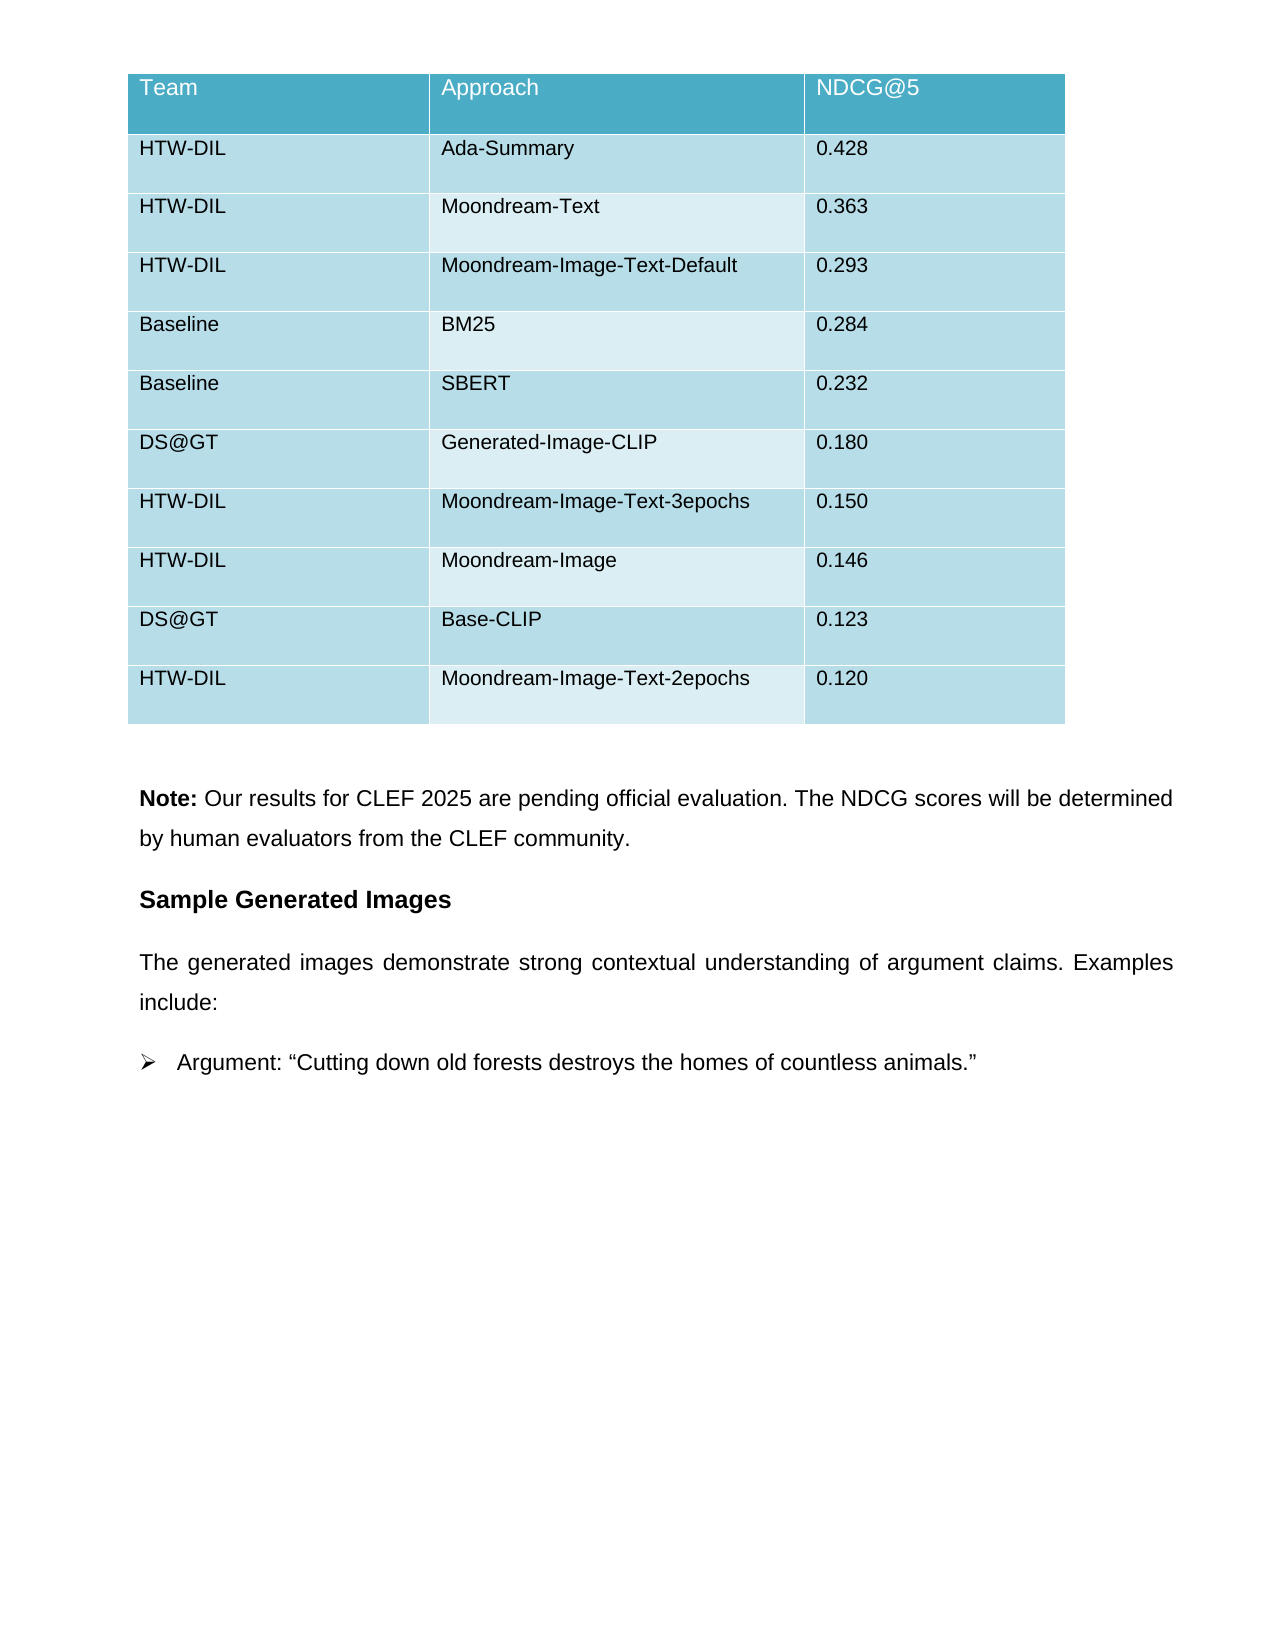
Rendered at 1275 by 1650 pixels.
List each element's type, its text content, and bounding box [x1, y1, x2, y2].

table_cell HTW-DIL [128, 548, 429, 606]
table_cell Moondream-Image-Text-Default [430, 253, 804, 311]
table_cell BM25 [430, 312, 804, 370]
table_cell Moondream-Image-Text-2epochs [430, 666, 804, 724]
table_cell Generated-Image-CLIP [430, 430, 804, 488]
table_cell DS@GT [128, 430, 429, 488]
table_header Approach [430, 74, 804, 134]
text Sample Generated Images [139, 885, 1174, 914]
table_cell Baseline [128, 371, 429, 429]
table_header NDCG@5 [805, 74, 1065, 134]
table_cell 0.293 [805, 253, 1065, 311]
table_cell HTW-DIL [128, 253, 429, 311]
table_header Team [128, 74, 429, 134]
table_cell Base-CLIP [430, 607, 804, 665]
table_cell SBERT [430, 371, 804, 429]
table_cell HTW-DIL [128, 489, 429, 547]
table_cell Baseline [128, 312, 429, 370]
table_cell 0.363 [805, 194, 1065, 252]
table_cell HTW-DIL [128, 135, 429, 193]
table_cell DS@GT [128, 607, 429, 665]
table_cell HTW-DIL [128, 666, 429, 724]
text Note: Our results for CLEF 2025 are pending official evaluation. The NDCG scores will be determined by human evaluators from the CLEF community. [139, 785, 1174, 851]
table_cell 0.123 [805, 607, 1065, 665]
table_cell 0.180 [805, 430, 1065, 488]
table_cell HTW-DIL [128, 194, 429, 252]
table_cell 0.120 [805, 666, 1065, 724]
list Argument: “Cutting down old forests destroys the homes of countless animals.” [139, 1049, 1174, 1075]
table_cell 0.146 [805, 548, 1065, 606]
table_cell 0.284 [805, 312, 1065, 370]
text The generated images demonstrate strong contextual understanding of argument claims. Examples include: [139, 949, 1174, 1015]
table_cell Moondream-Text [430, 194, 804, 252]
table_cell 0.150 [805, 489, 1065, 547]
table_cell Moondream-Image [430, 548, 804, 606]
table_cell 0.232 [805, 371, 1065, 429]
table_cell 0.428 [805, 135, 1065, 193]
table_cell Moondream-Image-Text-3epochs [430, 489, 804, 547]
table_cell Ada-Summary [430, 135, 804, 193]
